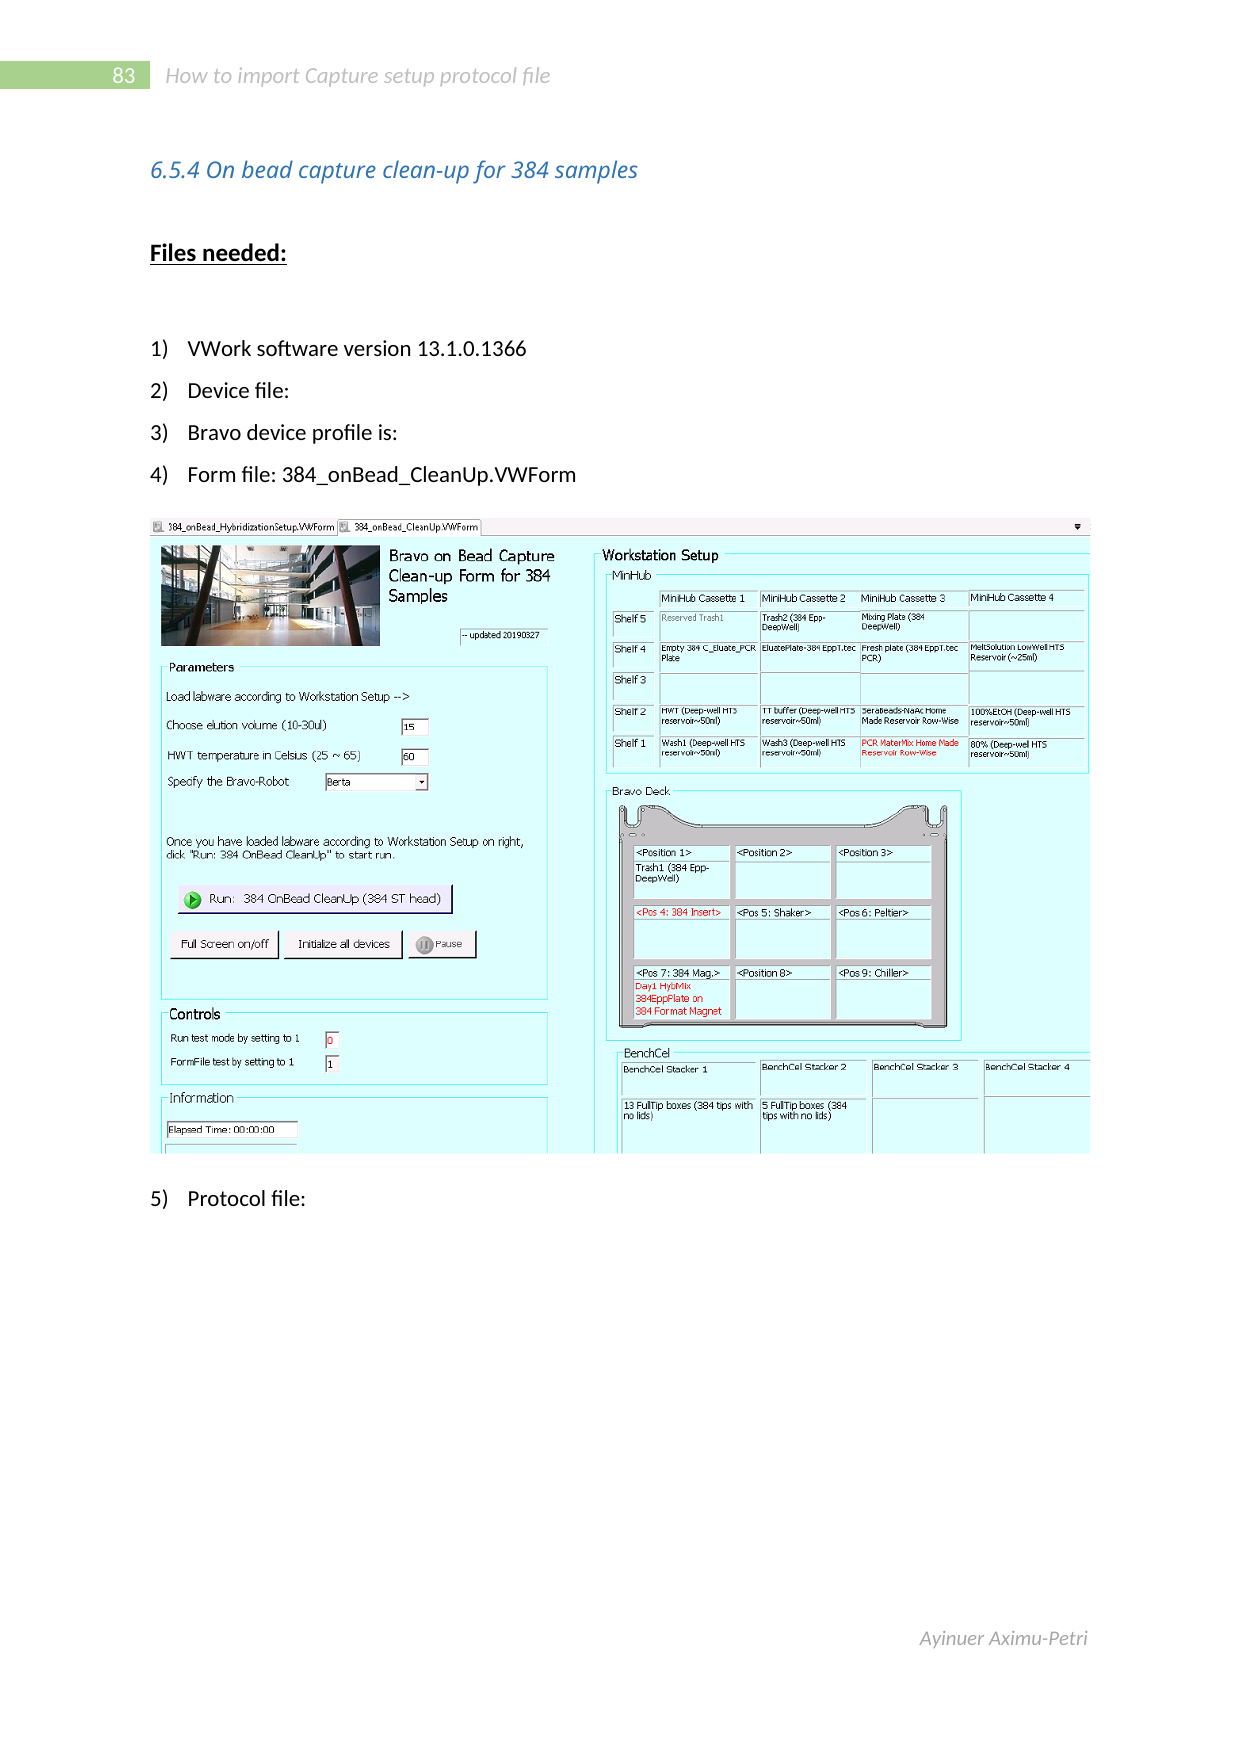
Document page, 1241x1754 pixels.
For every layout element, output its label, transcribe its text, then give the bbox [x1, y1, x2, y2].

text Files needed: [150, 237, 1090, 268]
subtitle 6.5.4 On bead capture clean-up for 384 samples [150, 154, 1090, 185]
list Protocol file: [150, 1184, 1090, 1212]
picture [150, 518, 1091, 1154]
list VWork software version 13.1.0.1366 [150, 334, 1090, 362]
list Form file: 384_onBead_CleanUp.VWForm [150, 460, 1090, 488]
list Device file: [150, 376, 1090, 404]
list Bravo device profile is: [150, 418, 1090, 446]
